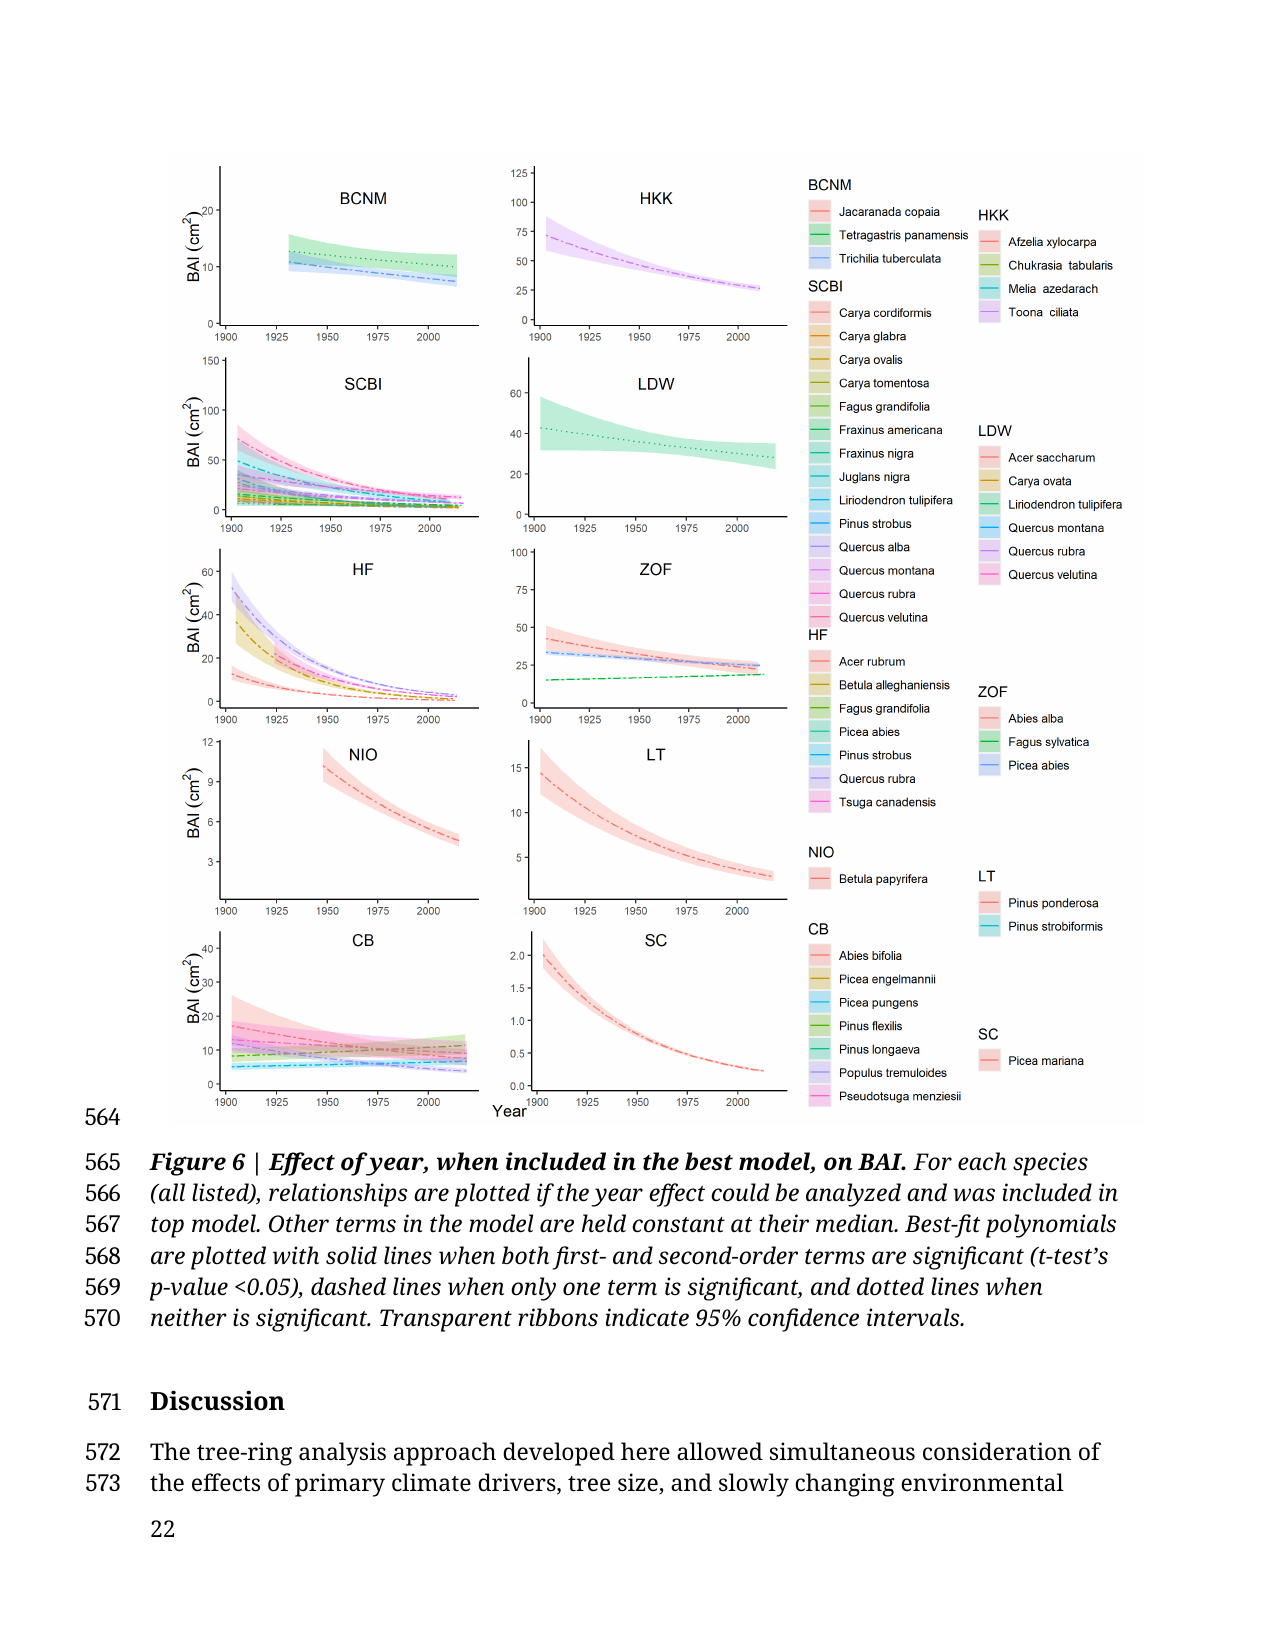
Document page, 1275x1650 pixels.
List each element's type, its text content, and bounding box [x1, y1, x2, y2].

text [150, 1436, 1125, 1499]
subtitle Discussion [150, 1383, 1125, 1417]
text Figure 6 | Effect of year, when included in the best model, on BAI. For each species (all listed), relationships are plotted if the year effect could be analyzed and was included in top model. Other terms in the model are held constant at their median. Best-fit polynomials are plotted with solid lines when both first- and second-order terms are significant (t-test’s p-value <0.05), dashed lines when only one term is significant, and dotted lines when neither is significant. Transparent ribbons indicate 95% confidence intervals. [150, 1146, 1125, 1333]
picture [168, 150, 1144, 1125]
